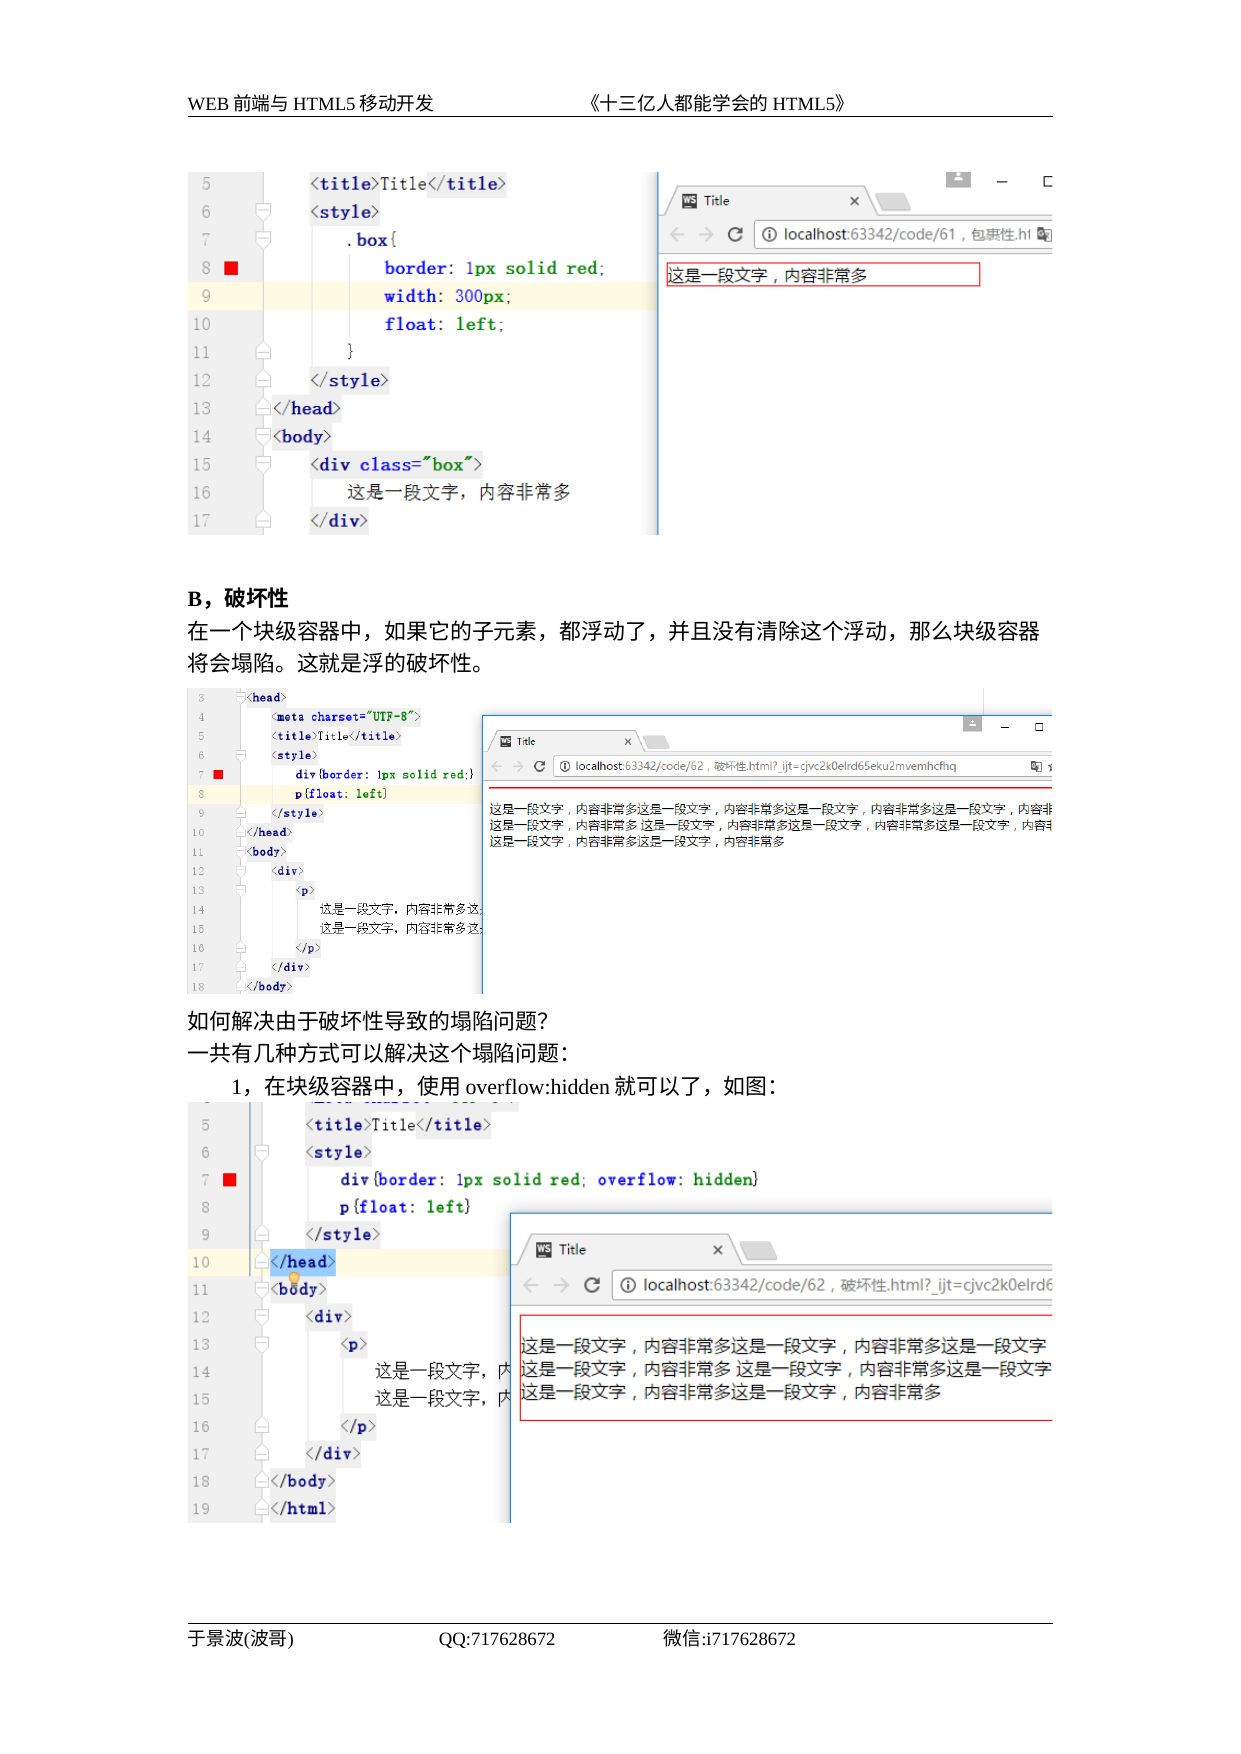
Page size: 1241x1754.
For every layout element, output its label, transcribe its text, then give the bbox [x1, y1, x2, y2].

text 一共有几种方式可以解决这个塌陷问题： [187, 1036, 1053, 1068]
picture [187, 688, 1052, 994]
text 如何解决由于破坏性导致的塌陷问题？ [187, 1003, 1053, 1036]
picture [187, 1102, 1053, 1523]
text B，破坏性 [187, 581, 1053, 613]
text 在一个块级容器中，如果它的子元素，都浮动了，并且没有清除这个浮动，那么块级容器将会塌陷。这就是浮的破坏性。 [187, 613, 1053, 678]
picture [187, 172, 1053, 535]
text 1，在块级容器中，使用overflow:hidden就可以了，如图： [187, 1068, 1053, 1101]
